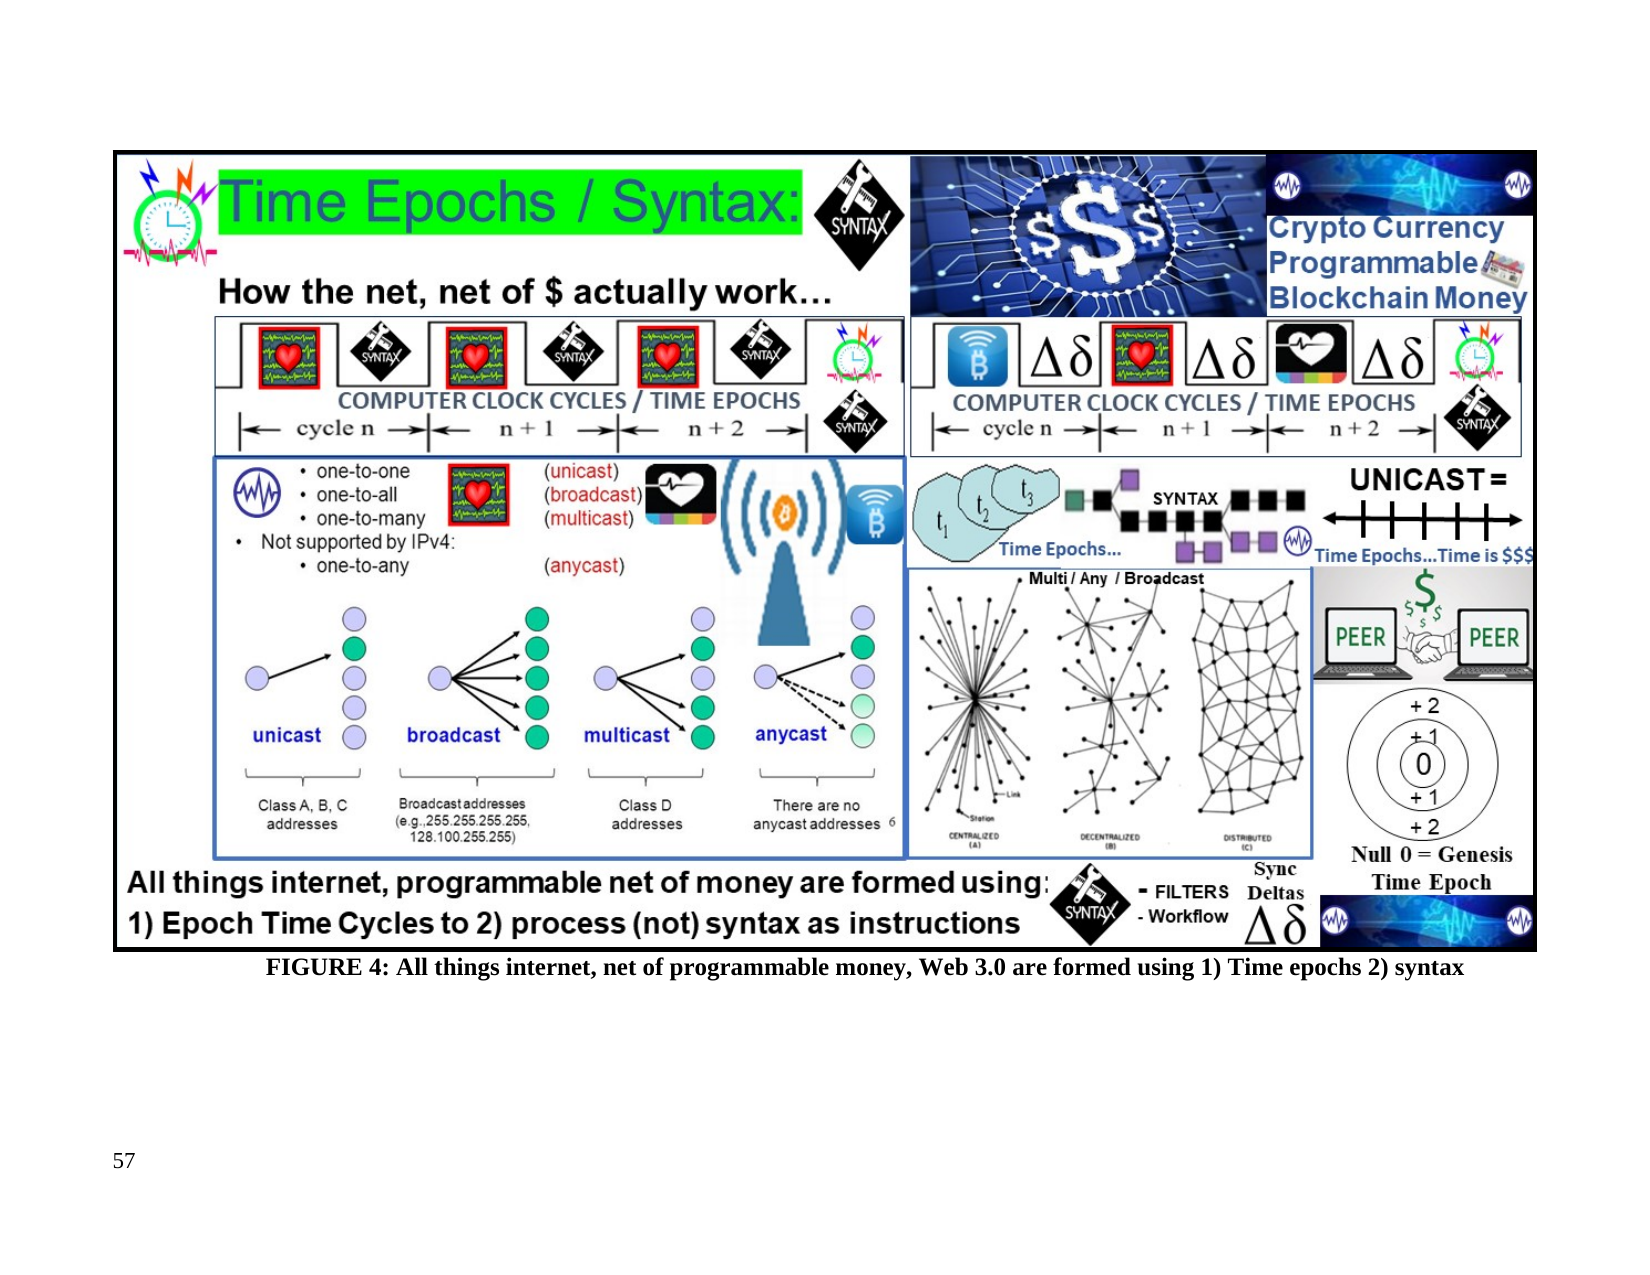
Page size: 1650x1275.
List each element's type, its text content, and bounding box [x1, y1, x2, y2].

picture [117, 154, 1533, 947]
text FIGURE 4: All things internet, net of programmable money, Web 3.0 are formed using 1) Time epochs 2) syntax [37, 952, 1612, 980]
